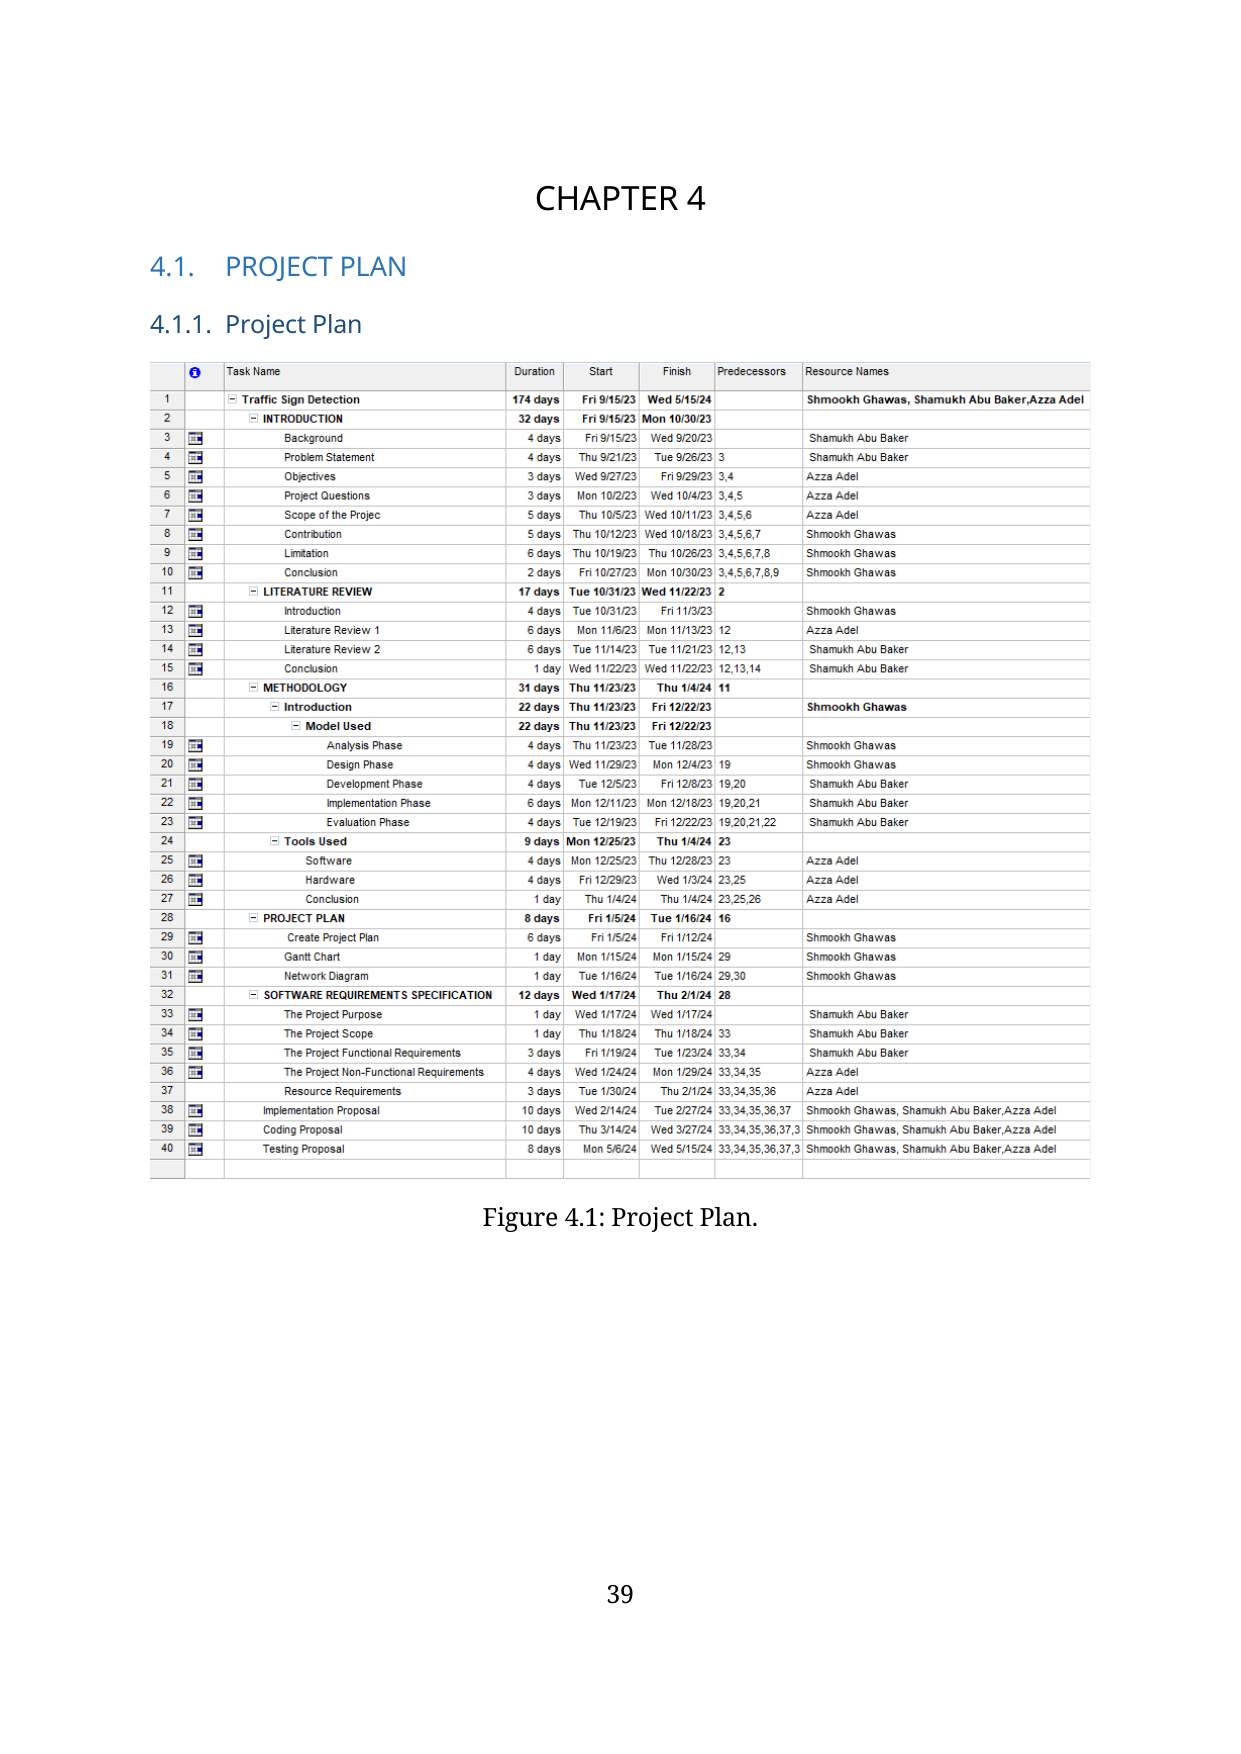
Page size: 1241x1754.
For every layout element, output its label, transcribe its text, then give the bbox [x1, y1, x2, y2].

subtitle PROJECT PLAN [150, 247, 1090, 284]
subtitle CHAPTER 4 [150, 175, 1090, 220]
text Figure 4.1: Project Plan. [150, 1199, 1090, 1233]
picture [150, 362, 1091, 1179]
subtitle Project Plan [150, 307, 1090, 341]
